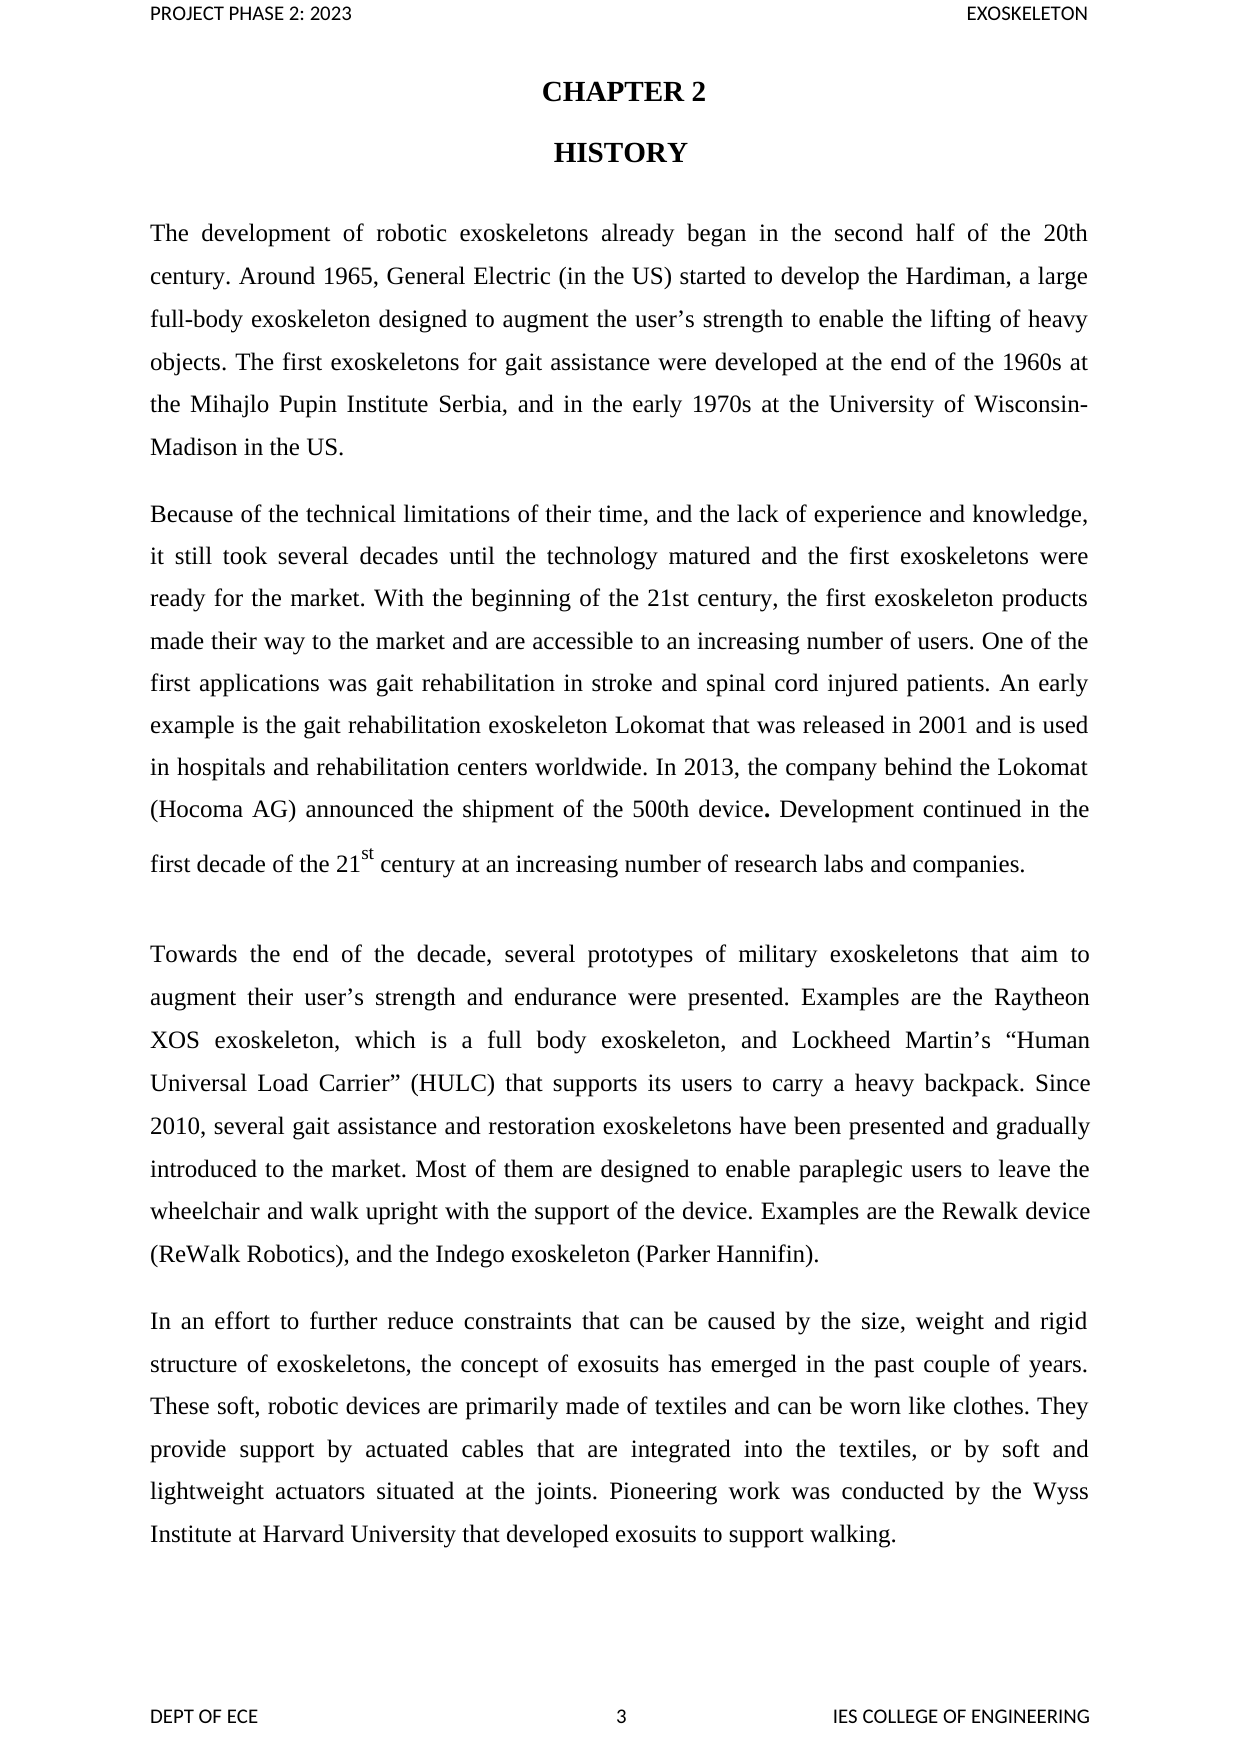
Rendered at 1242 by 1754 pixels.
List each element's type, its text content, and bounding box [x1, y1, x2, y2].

text CHAPTER 2 [150, 74, 1098, 107]
text Because of the technical limitations of their time, and the lack of experience and knowledge, it still took several decades until the technology matured and the first exoskeletons were ready for the market. With the beginning of the 21st century, the first exoskeleton products made their way to the market and are accessible to an increasing number of users. One of the first applications was gait rehabilitation in stroke and spinal cord injured patients. An early example is the gait rehabilitation exoskeleton Lokomat that was released in 2001 and is used in hospitals and rehabilitation centers worldwide. In 2013, the company behind the Lokomat (Hocoma AG) announced the shipment of the 500th device. Development continued in the first decade of the 21st century at an increasing number of research labs and companies. [150, 499, 1089, 879]
text In an effort to further reduce constraints that can be caused by the size, weight and rigid structure of exoskeletons, the concept of exosuits has emerged in the past couple of years. These soft, robotic devices are primarily made of textiles and can be worn like clothes. They provide support by actuated cables that are integrated into the textiles, or by soft and lightweight actuators situated at the joints. Pioneering work was conducted by the Wyss Institute at Harvard University that developed exosuits to support walking. [150, 1306, 1089, 1548]
text HISTORY [150, 136, 1092, 169]
text The development of robotic exoskeletons already began in the second half of the 20th century. Around 1965, General Electric (in the US) started to develop the Hardiman, a large full-body exoskeleton designed to augment the user’s strength to enable the lifting of heavy objects. The first exoskeletons for gait assistance were developed at the end of the 1960s at the Mihajlo Pupin Institute Serbia, and in the early 1970s at the University of Wisconsin-Madison in the US. [150, 218, 1089, 461]
text Towards the end of the decade, several prototypes of military exoskeletons that aim to augment their user’s strength and endurance were presented. Examples are the Raytheon XOS exoskeleton, which is a full body exoskeleton, and Lockheed Martin’s “Human Universal Load Carrier” (HULC) that supports its users to carry a heavy backpack. Since 2010, several gait assistance and restoration exoskeletons have been presented and gradually introduced to the market. Most of them are designed to enable paraplegic users to leave the wheelchair and walk upright with the support of the device. Examples are the Rewalk device (ReWalk Robotics), and the Indego exoskeleton (Parker Hannifin). [150, 939, 1092, 1268]
